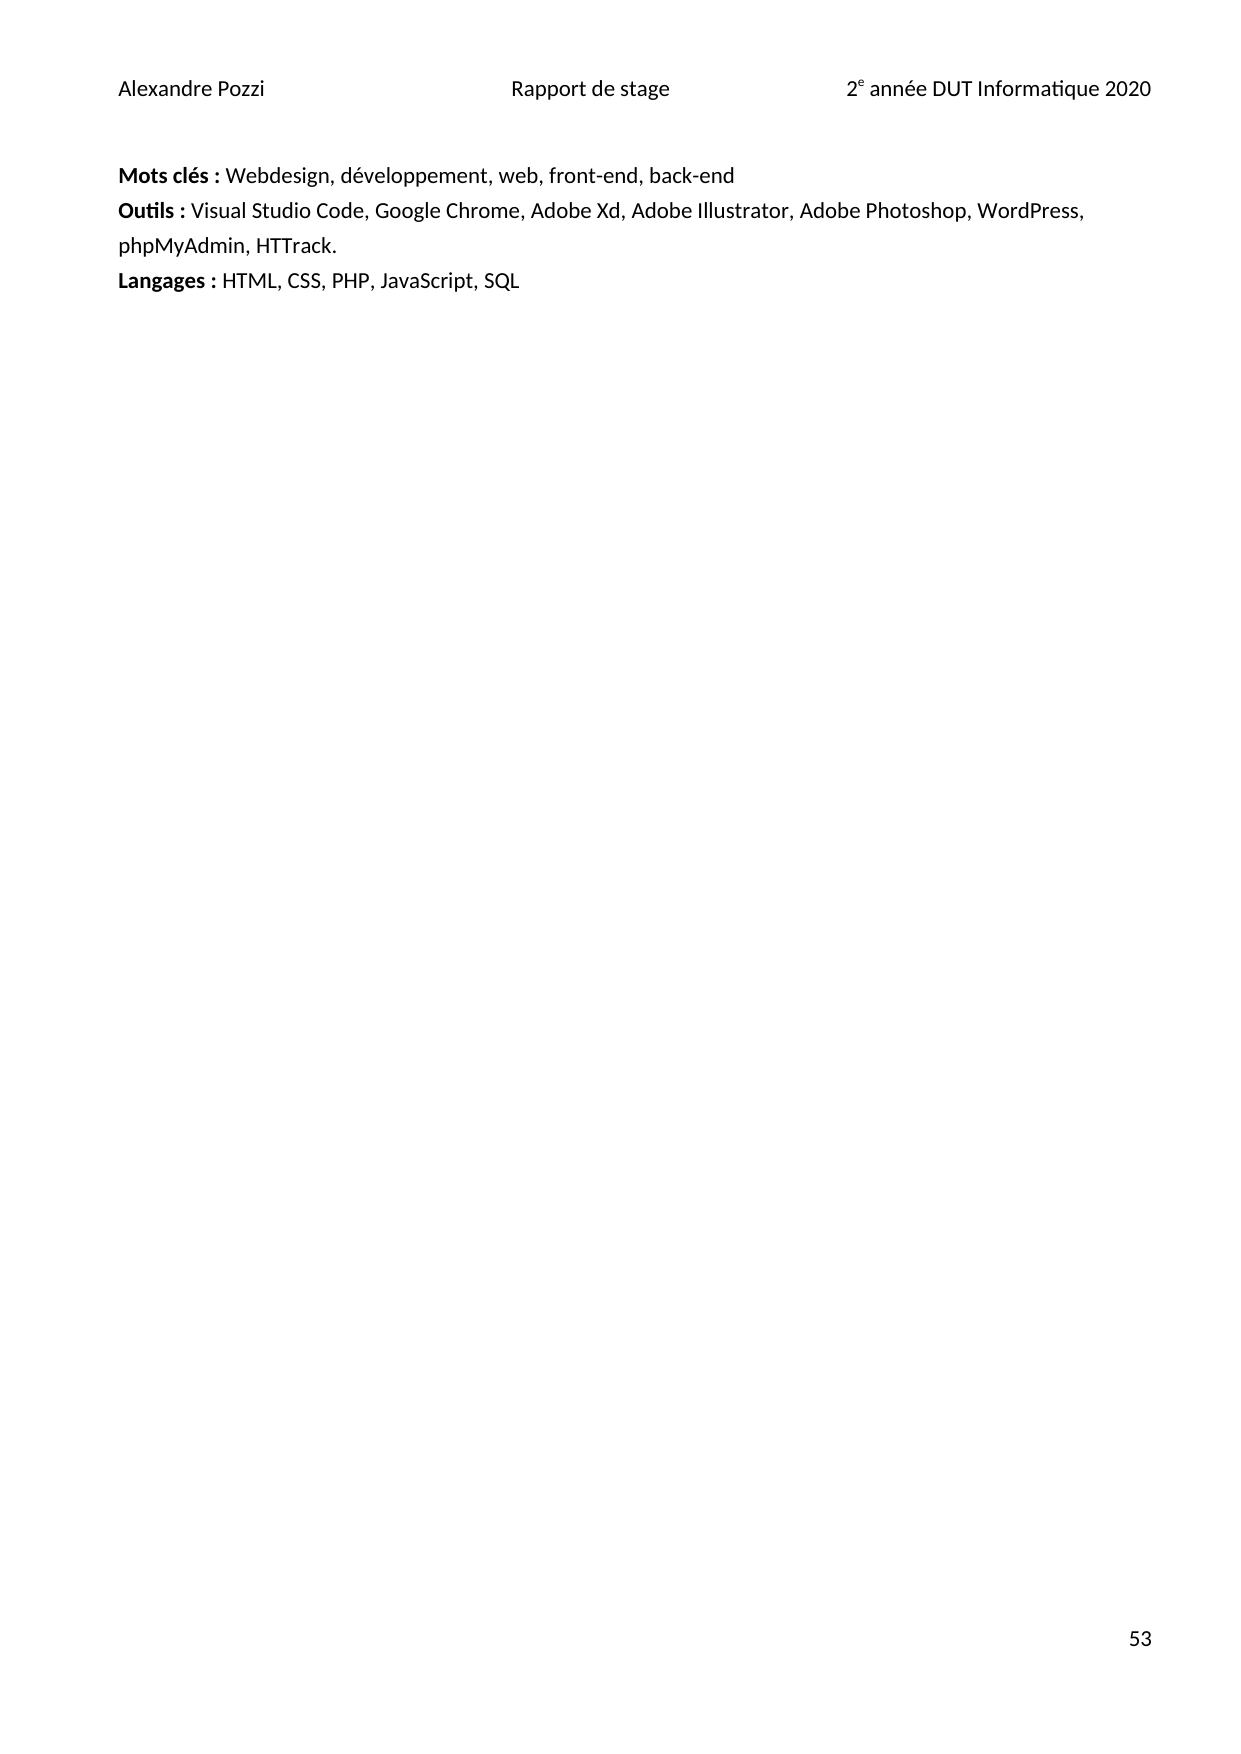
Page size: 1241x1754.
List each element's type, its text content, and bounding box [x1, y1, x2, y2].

text Outils : Visual Studio Code, Google Chrome, Adobe Xd, Adobe Illustrator, Adobe Photoshop, WordPress, phpMyAdmin, HTTrack. [118, 196, 1152, 259]
text Langages : HTML, CSS, PHP, JavaScript, SQL [118, 266, 1152, 294]
text Mots clés : Webdesign, développement, web, front-end, back-end [118, 161, 1152, 189]
